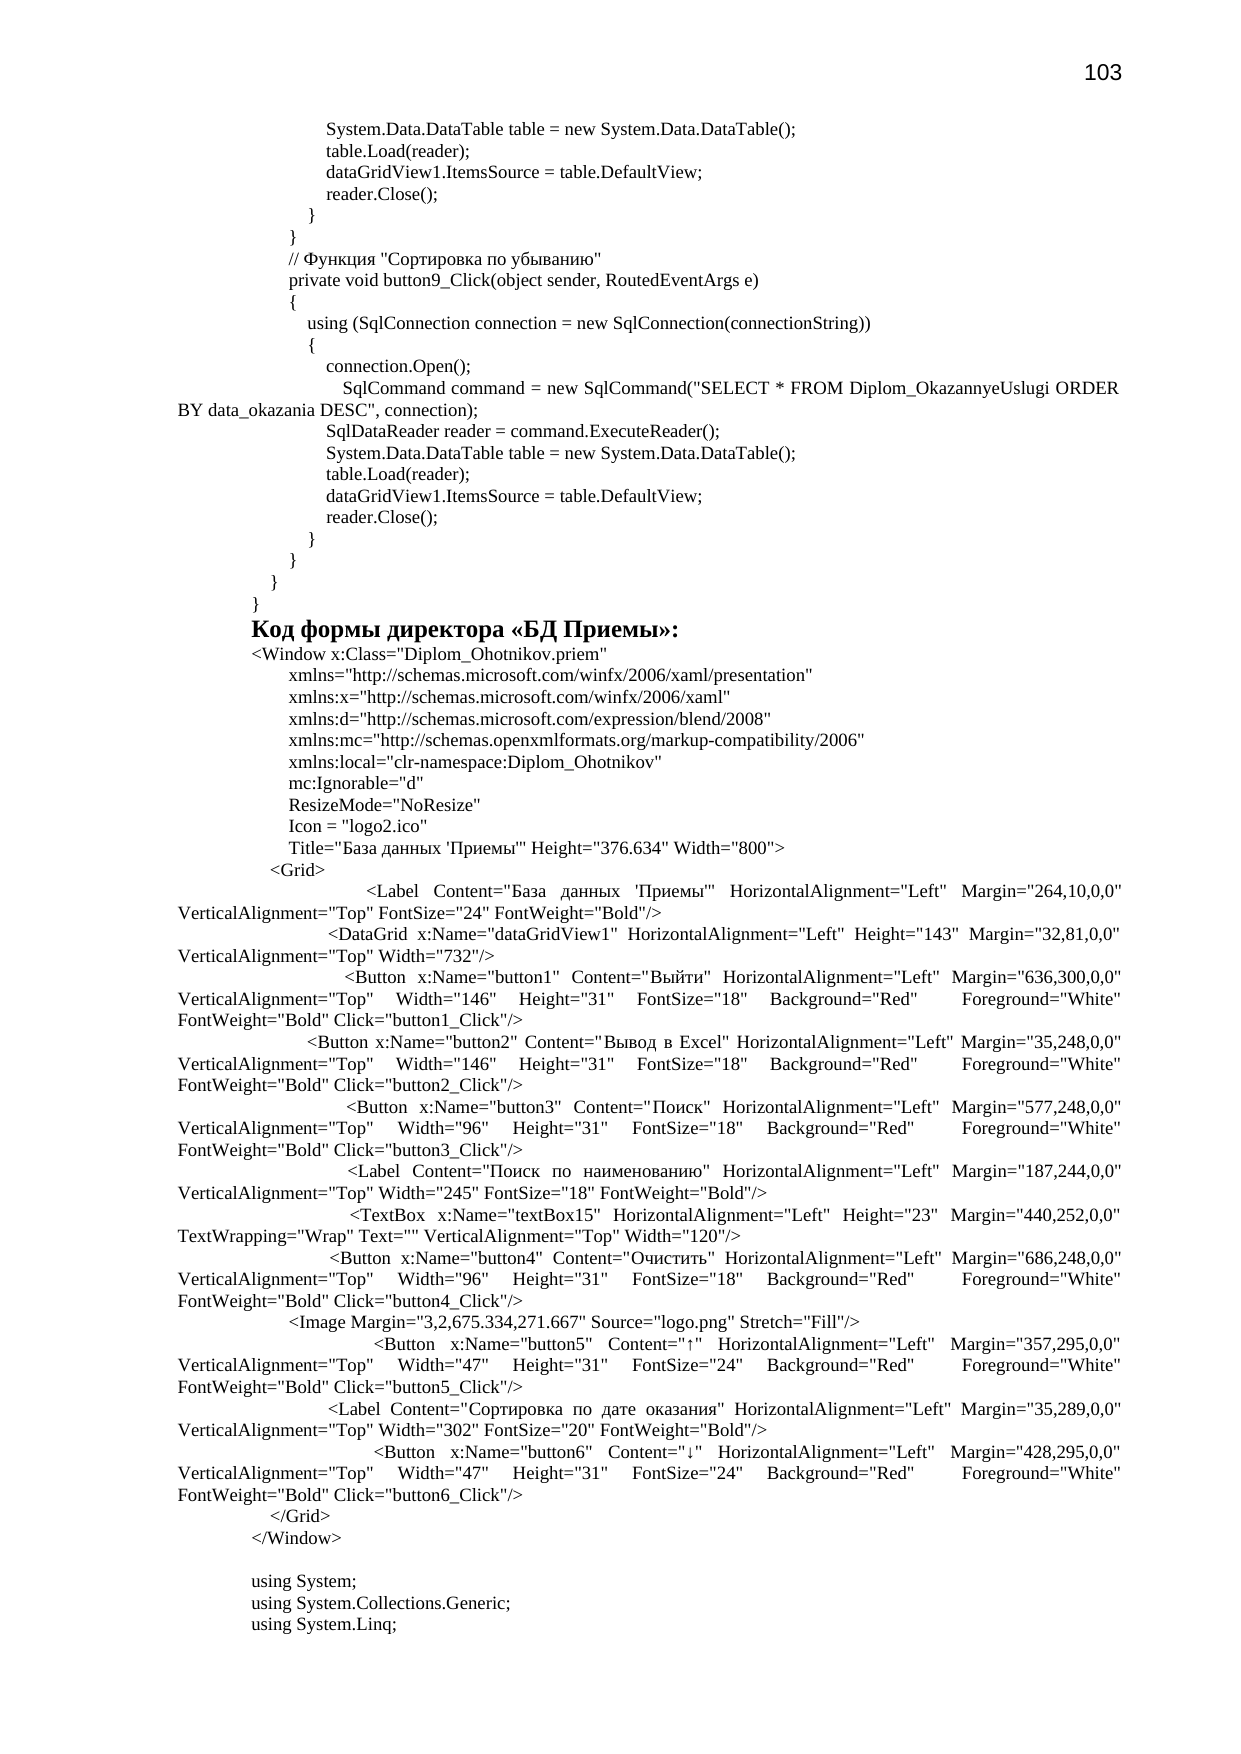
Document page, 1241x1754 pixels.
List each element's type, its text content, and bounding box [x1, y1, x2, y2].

text xmlns="http://schemas.microsoft.com/winfx/2006/xaml/presentation" [177, 664, 1122, 686]
text } [177, 204, 1122, 226]
text } [177, 571, 1122, 592]
text ResizeMode="NoResize" [177, 794, 1122, 815]
text // Функция "Сортировка по убыванию" [177, 247, 1122, 269]
text table.Load(reader); [177, 463, 1122, 485]
text </Window> [177, 1527, 1122, 1548]
text xmlns:d="http://schemas.microsoft.com/expression/blend/2008" [177, 707, 1122, 729]
text using System.Linq; [177, 1613, 1122, 1635]
text <DataGrid x:Name="dataGridView1" HorizontalAlignment="Left" Height="143" Margin="32,81,0,0" VerticalAlignment="Top" Width="732"/> [177, 923, 1122, 966]
text <Button x:Name="button3" Content="Поиск" HorizontalAlignment="Left" Margin="577,248,0,0" VerticalAlignment="Top" Width="96" Height="31" FontSize="18" Background="Red" Foreground="White" FontWeight="Bold" Click="button3_Click"/> [177, 1096, 1122, 1160]
text mc:Ignorable="d" [177, 772, 1122, 794]
text <Label Content="Поиск по наименованию" HorizontalAlignment="Left" Margin="187,244,0,0" VerticalAlignment="Top" Width="245" FontSize="18" FontWeight="Bold"/> [177, 1160, 1122, 1203]
text <Label Content="Сортировка по дате оказания" HorizontalAlignment="Left" Margin="35,289,0,0" VerticalAlignment="Top" Width="302" FontSize="20" FontWeight="Bold"/> [177, 1397, 1122, 1441]
text <Button x:Name="button2" Content="Вывод в Excel" HorizontalAlignment="Left" Margin="35,248,0,0" VerticalAlignment="Top" Width="146" Height="31" FontSize="18" Background="Red" Foreground="White" FontWeight="Bold" Click="button2_Click"/> [177, 1031, 1122, 1096]
text <Button x:Name="button6" Content="↓" HorizontalAlignment="Left" Margin="428,295,0,0" VerticalAlignment="Top" Width="47" Height="31" FontSize="24" Background="Red" Foreground="White" FontWeight="Bold" Click="button6_Click"/> [177, 1441, 1122, 1505]
text <TextBox x:Name="textBox15" HorizontalAlignment="Left" Height="23" Margin="440,252,0,0" TextWrapping="Wrap" Text="" VerticalAlignment="Top" Width="120"/> [177, 1203, 1122, 1247]
text <Button x:Name="button4" Content="Очистить" HorizontalAlignment="Left" Margin="686,248,0,0" VerticalAlignment="Top" Width="96" Height="31" FontSize="18" Background="Red" Foreground="White" FontWeight="Bold" Click="button4_Click"/> [177, 1247, 1122, 1311]
text using System; [177, 1570, 1122, 1592]
text private void button9_Click(object sender, RoutedEventArgs e) [177, 269, 1122, 291]
text dataGridView1.ItemsSource = table.DefaultView; [177, 485, 1122, 506]
text { [177, 334, 1122, 355]
text </Grid> [177, 1505, 1122, 1527]
text using (SqlConnection connection = new SqlConnection(connectionString)) [177, 312, 1122, 334]
text System.Data.DataTable table = new System.Data.DataTable(); [177, 442, 1122, 463]
text xmlns:mc="http://schemas.openxmlformats.org/markup-compatibility/2006" [177, 729, 1122, 751]
text } [177, 226, 1122, 247]
text SqlDataReader reader = command.ExecuteReader(); [177, 420, 1122, 442]
text { [177, 291, 1122, 312]
text xmlns:x="http://schemas.microsoft.com/winfx/2006/xaml" [177, 686, 1122, 707]
text System.Data.DataTable table = new System.Data.DataTable(); [177, 118, 1122, 140]
text SqlCommand command = new SqlCommand("SELECT * FROM Diplom_OkazannyeUslugi ORDER BY data_okazania DESC", connection); [177, 377, 1122, 420]
text <Window x:Class="Diplom_Ohotnikov.priem" [177, 643, 1122, 664]
text } [177, 528, 1122, 549]
text xmlns:local="clr-namespace:Diplom_Ohotnikov" [177, 751, 1122, 772]
text <Grid> [177, 858, 1122, 880]
text table.Load(reader); [177, 140, 1122, 161]
text } [177, 592, 1122, 614]
list Код формы директора «БД Приемы»: [177, 614, 1122, 643]
text Icon = "logo2.ico" [177, 815, 1122, 837]
text } [177, 549, 1122, 571]
text connection.Open(); [177, 355, 1122, 377]
text <Button x:Name="button5" Content="↑" HorizontalAlignment="Left" Margin="357,295,0,0" VerticalAlignment="Top" Width="47" Height="31" FontSize="24" Background="Red" Foreground="White" FontWeight="Bold" Click="button5_Click"/> [177, 1333, 1122, 1397]
text dataGridView1.ItemsSource = table.DefaultView; [177, 161, 1122, 183]
text <Label Content="База данных 'Приемы'" HorizontalAlignment="Left" Margin="264,10,0,0" VerticalAlignment="Top" FontSize="24" FontWeight="Bold"/> [177, 880, 1122, 923]
text reader.Close(); [177, 183, 1122, 204]
text <Image Margin="3,2,675.334,271.667" Source="logo.png" Stretch="Fill"/> [177, 1311, 1122, 1333]
text reader.Close(); [177, 506, 1122, 528]
text <Button x:Name="button1" Content="Выйти" HorizontalAlignment="Left" Margin="636,300,0,0" VerticalAlignment="Top" Width="146" Height="31" FontSize="18" Background="Red" Foreground="White" FontWeight="Bold" Click="button1_Click"/> [177, 966, 1122, 1031]
text Title="База данных 'Приемы'" Height="376.634" Width="800"> [177, 837, 1122, 858]
text using System.Collections.Generic; [177, 1592, 1122, 1613]
